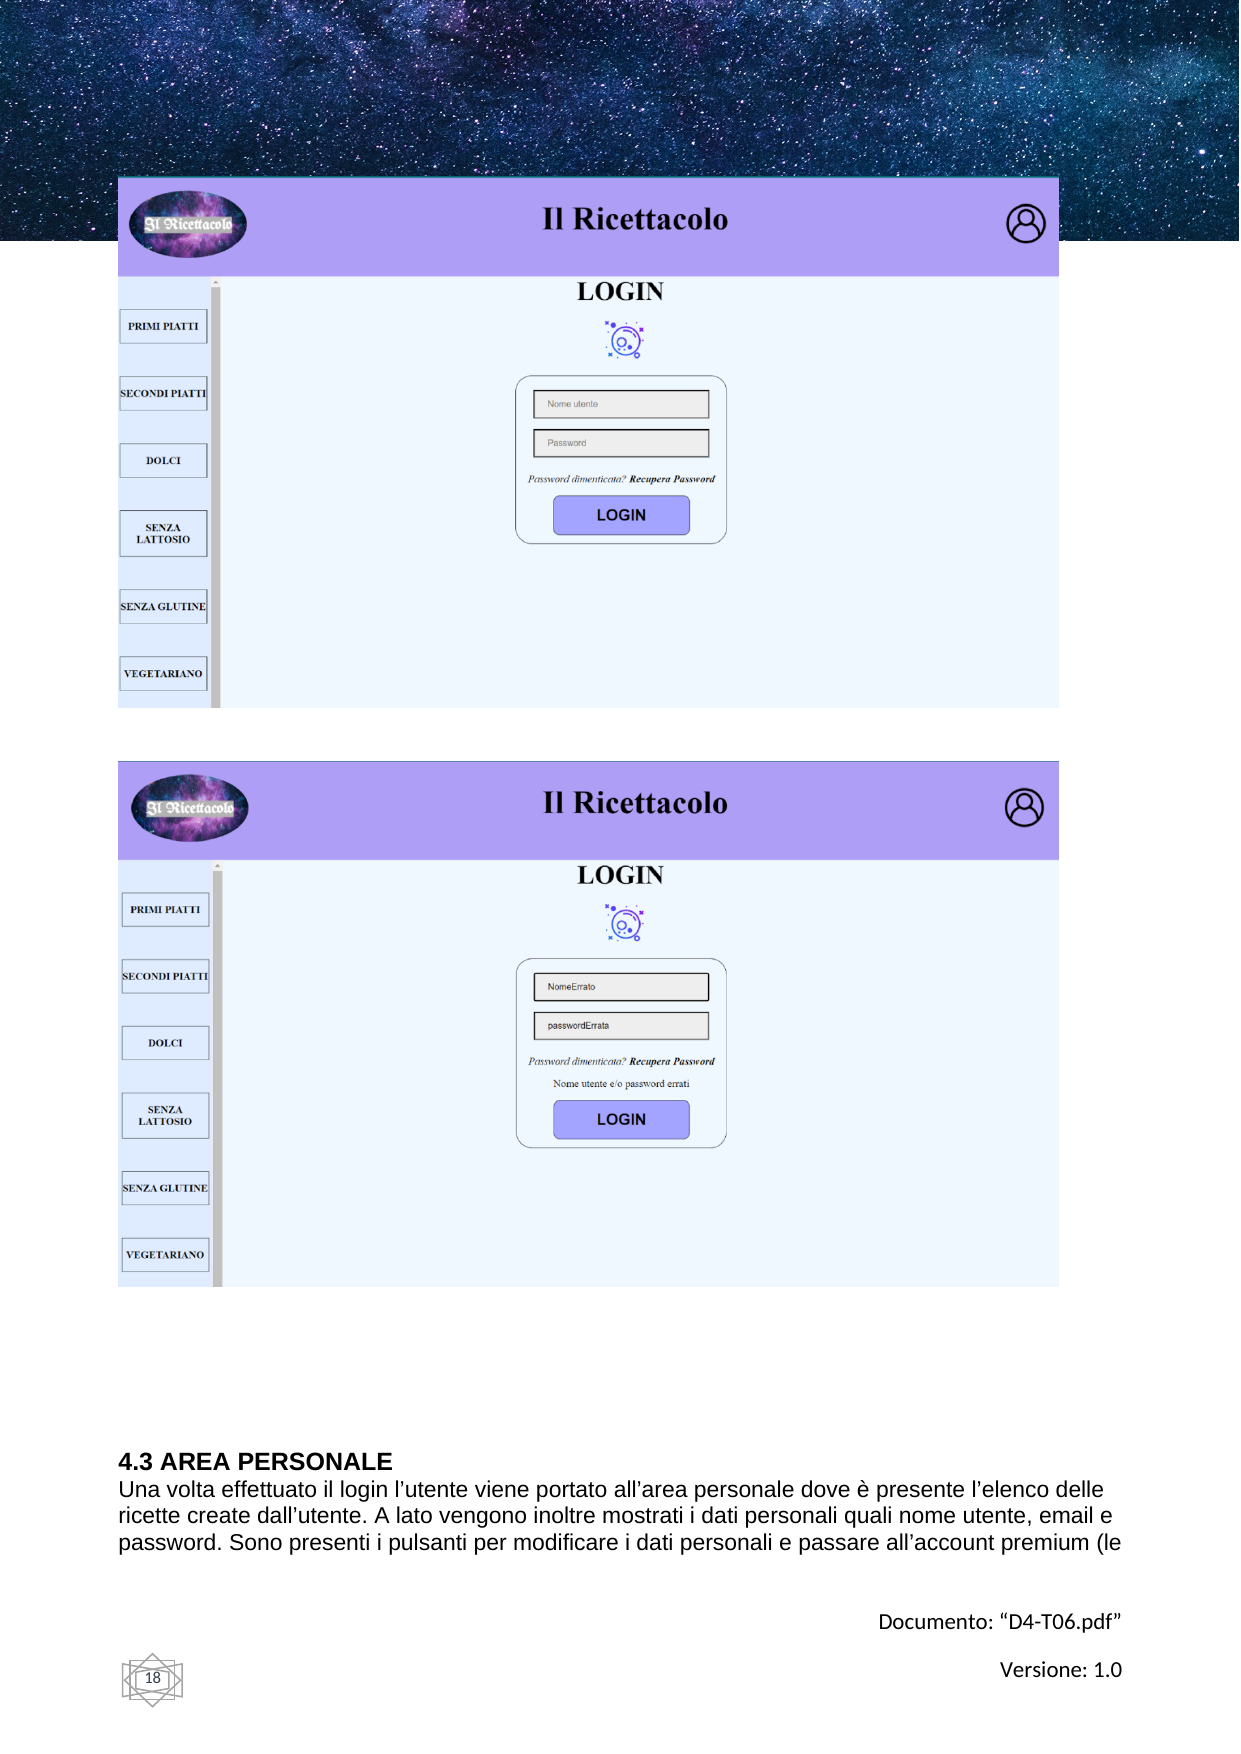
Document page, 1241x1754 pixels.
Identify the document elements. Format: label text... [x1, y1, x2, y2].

picture [118, 761, 1059, 1287]
text 4.3 AREA PERSONALE [118, 1447, 1122, 1476]
picture [0, 0, 1239, 708]
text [118, 1476, 1122, 1555]
